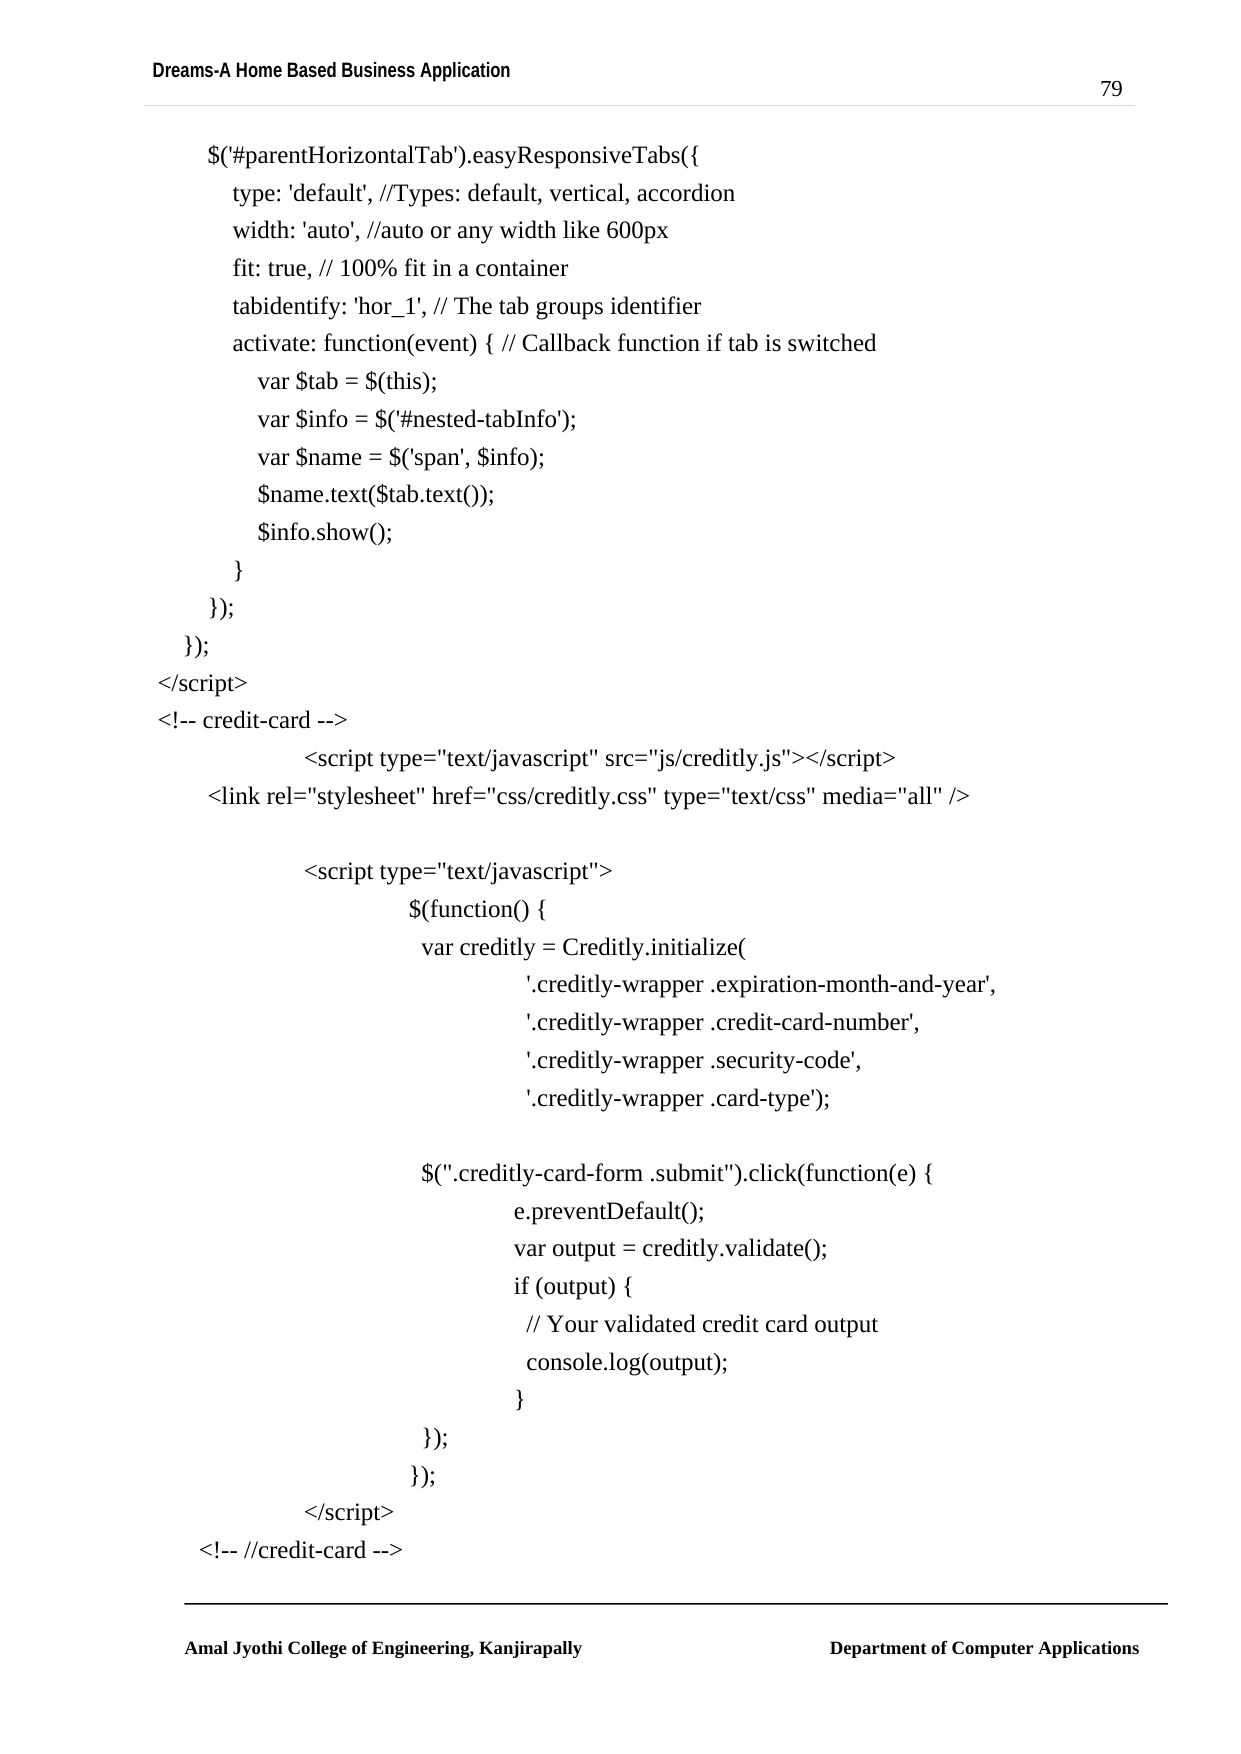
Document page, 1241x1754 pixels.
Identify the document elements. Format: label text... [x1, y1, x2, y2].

subtitle // Your validated credit card output [157, 1309, 1115, 1338]
subtitle width: 'auto', //auto or any width like 600px [157, 215, 1115, 244]
subtitle }); [157, 1460, 1115, 1488]
subtitle fit: true, // 100% fit in a container [157, 253, 1115, 282]
subtitle var creditly = Creditly.initialize( [157, 932, 1115, 961]
subtitle console.log(output); [157, 1347, 1115, 1375]
subtitle '.creditly-wrapper .security-code', [157, 1045, 1115, 1074]
subtitle '.creditly-wrapper .expiration-month-and-year', [157, 969, 1115, 998]
subtitle } [157, 1384, 1115, 1413]
subtitle type: 'default', //Types: default, vertical, accordion [157, 178, 1115, 206]
subtitle }); [157, 592, 1115, 621]
subtitle '.creditly-wrapper .card-type'); [157, 1083, 1115, 1111]
subtitle }); [157, 1422, 1115, 1451]
subtitle $('#parentHorizontalTab').easyResponsiveTabs({ [157, 140, 1115, 169]
subtitle e.preventDefault(); [157, 1196, 1115, 1224]
subtitle <!-- //credit-card --> [157, 1535, 1115, 1564]
subtitle $name.text($tab.text()); [157, 479, 1115, 508]
subtitle <script type="text/javascript" src="js/creditly.js"></script> [157, 743, 1115, 772]
subtitle </script> [157, 668, 1115, 697]
subtitle } [157, 555, 1115, 583]
subtitle $(".creditly-card-form .submit").click(function(e) { [157, 1158, 1115, 1187]
subtitle $info.show(); [157, 517, 1115, 546]
subtitle </script> [157, 1497, 1115, 1526]
subtitle var output = creditly.validate(); [157, 1233, 1115, 1262]
subtitle <script type="text/javascript"> [157, 856, 1115, 885]
subtitle '.creditly-wrapper .credit-card-number', [157, 1007, 1115, 1036]
subtitle var $tab = $(this); [157, 366, 1115, 395]
subtitle activate: function(event) { // Callback function if tab is switched [157, 328, 1115, 357]
subtitle <!-- credit-card --> [157, 706, 1115, 734]
subtitle tabidentify: 'hor_1', // The tab groups identifier [157, 291, 1115, 319]
subtitle <link rel="stylesheet" href="css/creditly.css" type="text/css" media="all" /> [157, 781, 1115, 810]
subtitle var $info = $('#nested-tabInfo'); [157, 404, 1115, 433]
subtitle $(function() { [157, 894, 1115, 923]
subtitle var $name = $('span', $info); [157, 442, 1115, 470]
subtitle if (output) { [157, 1271, 1115, 1300]
subtitle }); [157, 630, 1115, 659]
